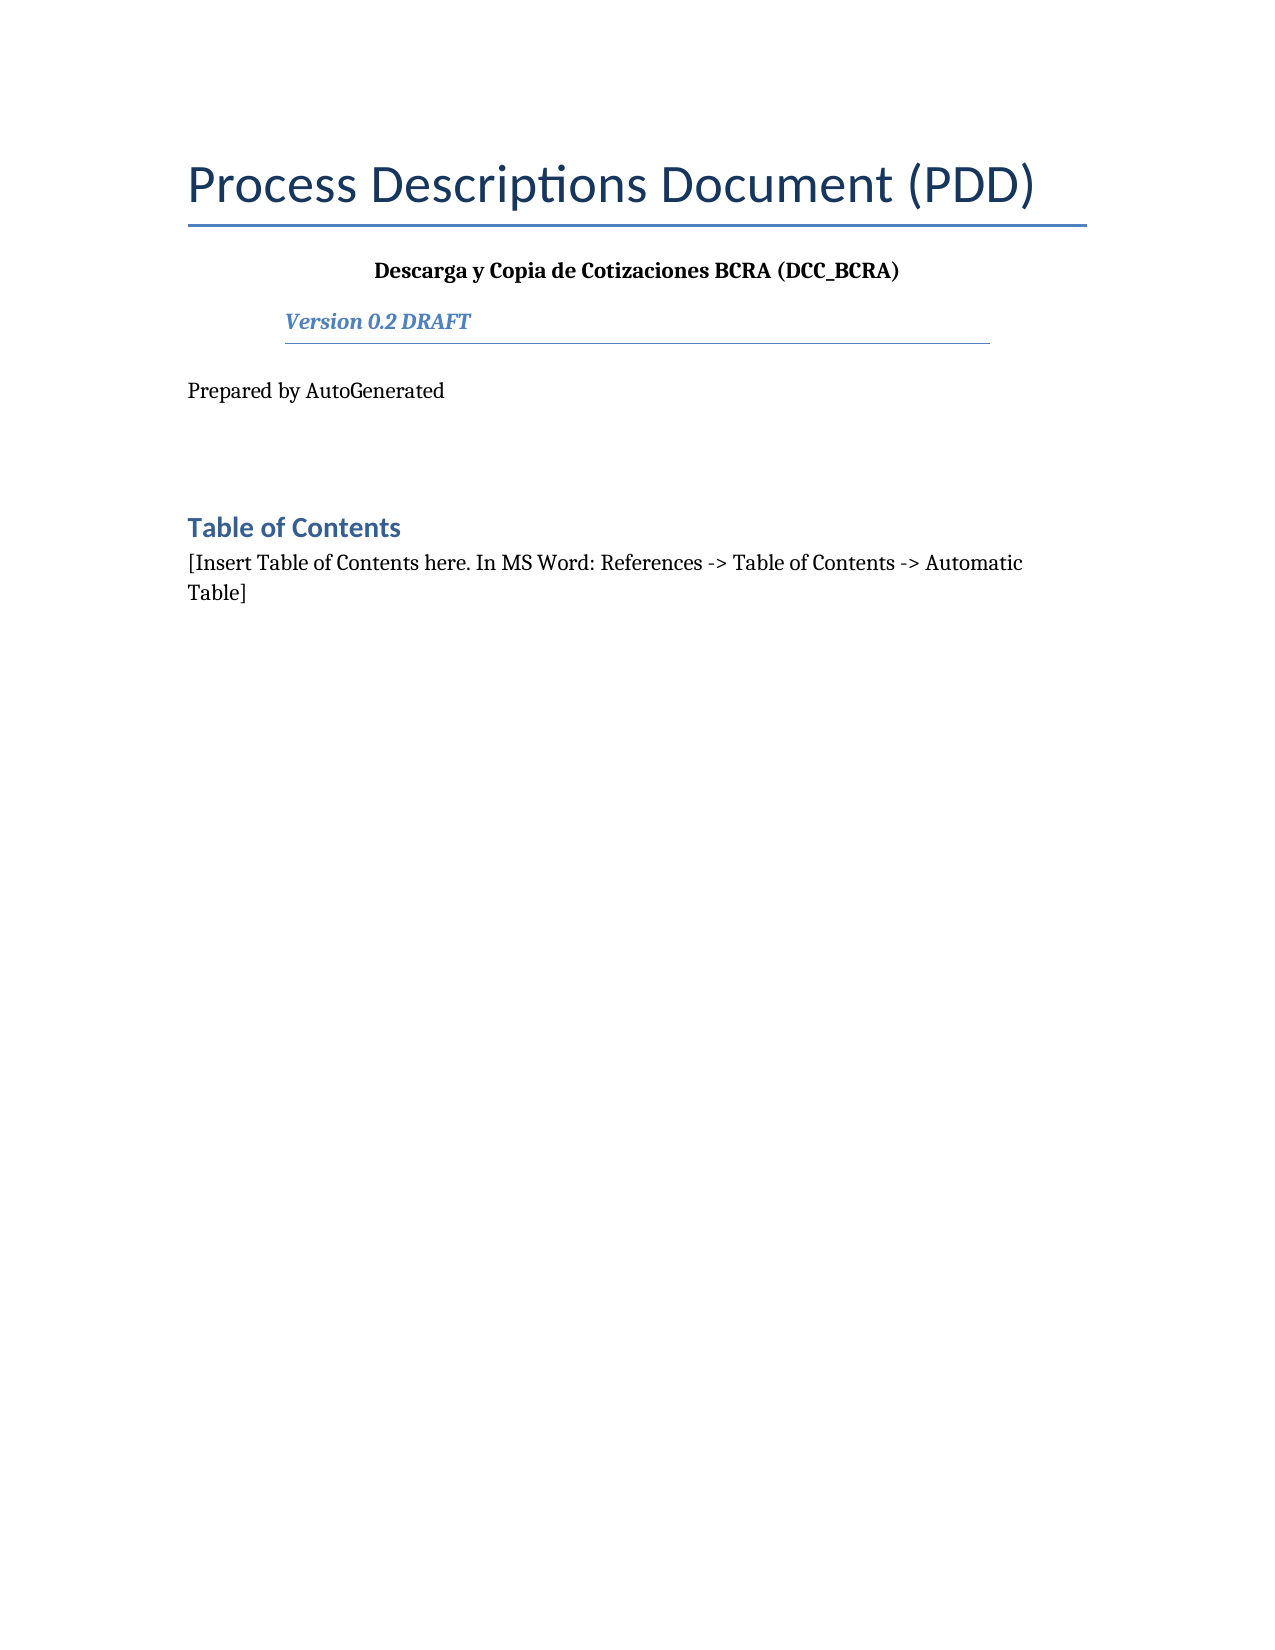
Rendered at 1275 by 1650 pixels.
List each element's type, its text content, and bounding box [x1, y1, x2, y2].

text Version 0.2 DRAFT [285, 309, 990, 343]
text Prepared by AutoGenerated [187, 378, 1087, 404]
text Descarga y Copia de Cotizaciones BCRA (DCC_BCRA) [187, 258, 1087, 284]
text [Insert Table of Contents here. In MS Word: References -> Table of Contents -> Automatic Table] [187, 550, 1087, 606]
subtitle Table of Contents [187, 509, 1087, 544]
title Process Descriptions Document (PDD) [187, 150, 1087, 227]
